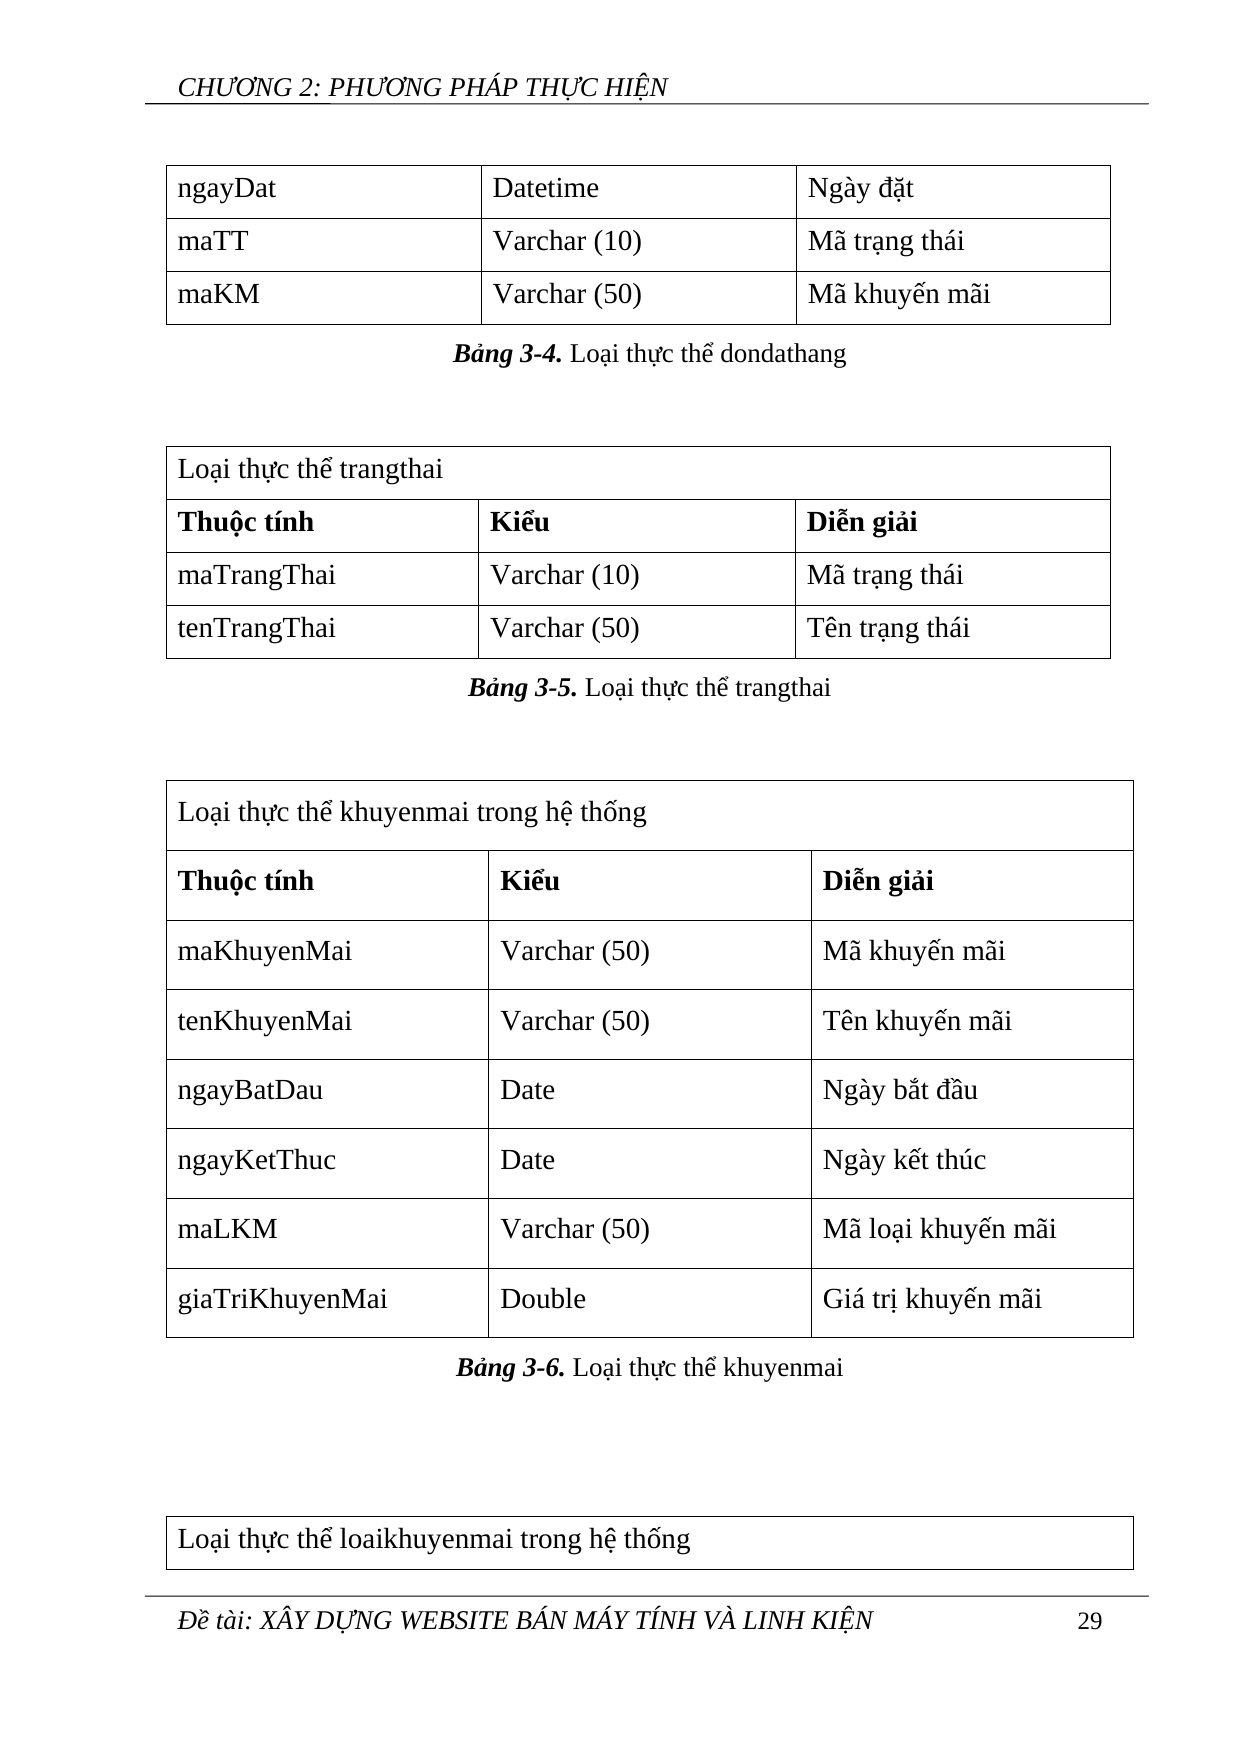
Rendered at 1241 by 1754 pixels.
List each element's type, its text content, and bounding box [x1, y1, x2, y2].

table_header Loại thực thể loaikhuyenmai trong hệ thống [167, 1517, 1133, 1568]
table_cell Diễn giải [796, 500, 1110, 552]
table_cell Mã loại khuyến mãi [812, 1199, 1133, 1267]
table_cell Varchar (10) [479, 553, 795, 605]
table_cell Giá trị khuyến mãi [812, 1269, 1133, 1337]
table_cell maKhuyenMai [167, 921, 488, 989]
table_cell Kiểu [479, 500, 795, 552]
table_header Loại thực thể khuyenmai trong hệ thống [167, 781, 1133, 850]
table_cell Date [489, 1129, 811, 1198]
table_cell Date [489, 1060, 811, 1128]
table_cell Ngày bắt đầu [812, 1060, 1133, 1128]
table_cell ngayKetThuc [167, 1129, 488, 1198]
table_cell giaTriKhuyenMai [167, 1269, 488, 1337]
table_cell ngayDat [167, 166, 481, 218]
table_header Loại thực thể trangthai [167, 447, 1110, 499]
table_cell Mã trạng thái [796, 553, 1110, 605]
table_cell Mã trạng thái [797, 219, 1110, 271]
table_cell Varchar (50) [479, 606, 795, 658]
table_cell Varchar (10) [482, 219, 796, 271]
table_cell Diễn giải [812, 851, 1133, 919]
table_cell Varchar (50) [482, 272, 796, 324]
table_cell maKM [167, 272, 481, 324]
table_cell Ngày đặt [797, 166, 1110, 218]
table_cell Varchar (50) [489, 921, 811, 989]
table_cell Tên trạng thái [796, 606, 1110, 658]
table_cell Thuộc tính [167, 500, 478, 552]
table_cell ngayBatDau [167, 1060, 488, 1128]
table_cell Varchar (50) [489, 990, 811, 1059]
table_cell maTrangThai [167, 553, 478, 605]
table_cell Ngày kết thúc [812, 1129, 1133, 1198]
table_cell Datetime [482, 166, 796, 218]
table_cell maLKM [167, 1199, 488, 1267]
table_cell Mã khuyến mãi [812, 921, 1133, 989]
table_cell maTT [167, 219, 481, 271]
table_cell Double [489, 1269, 811, 1337]
table_cell tenKhuyenMai [167, 990, 488, 1059]
table_cell Thuộc tính [167, 851, 488, 919]
table_cell Varchar (50) [489, 1199, 811, 1267]
table_cell Kiểu [489, 851, 811, 919]
table_cell Tên khuyến mãi [812, 990, 1133, 1059]
table_cell Mã khuyến mãi [797, 272, 1110, 324]
table_cell tenTrangThai [167, 606, 478, 658]
